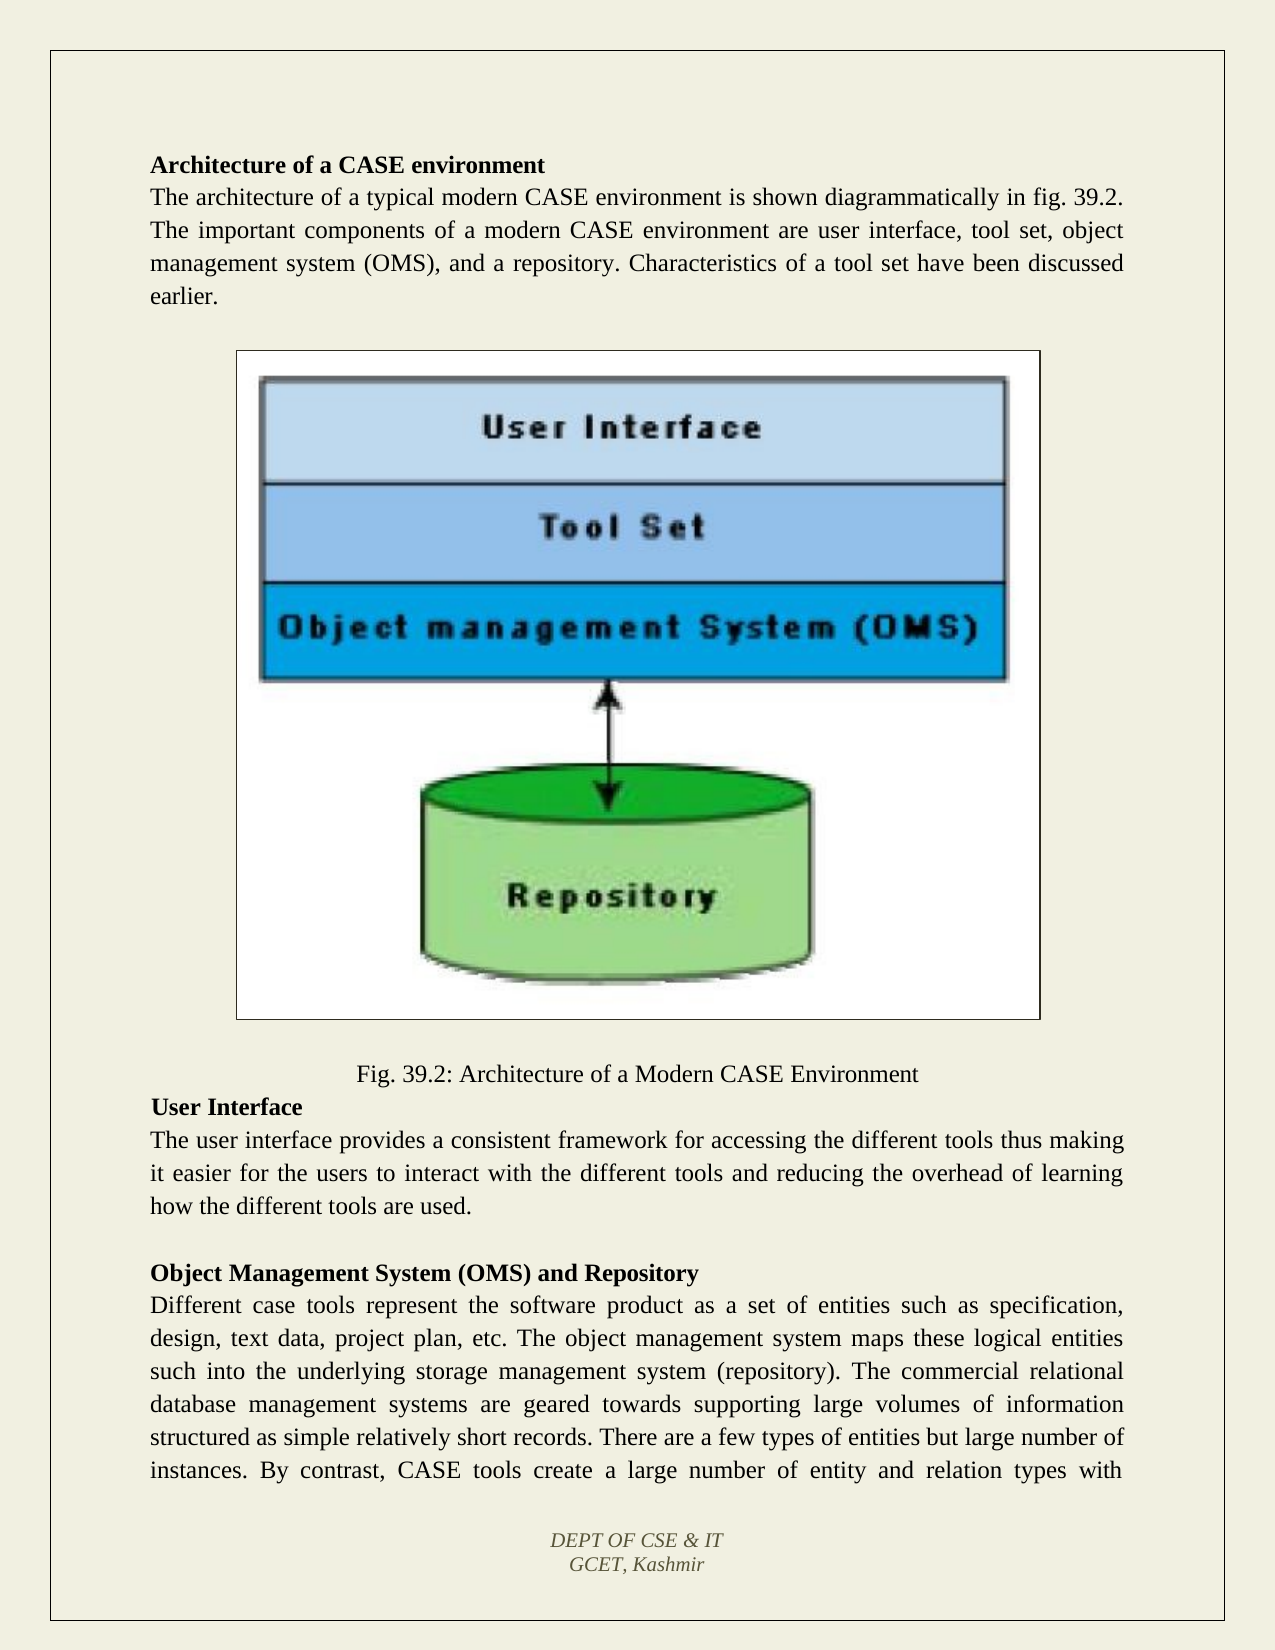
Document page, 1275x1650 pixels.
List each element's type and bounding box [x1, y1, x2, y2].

picture [237, 351, 1039, 1019]
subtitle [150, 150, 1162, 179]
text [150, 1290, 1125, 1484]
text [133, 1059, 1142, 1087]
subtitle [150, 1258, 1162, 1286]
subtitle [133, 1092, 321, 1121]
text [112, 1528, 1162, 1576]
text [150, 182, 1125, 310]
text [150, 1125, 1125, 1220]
